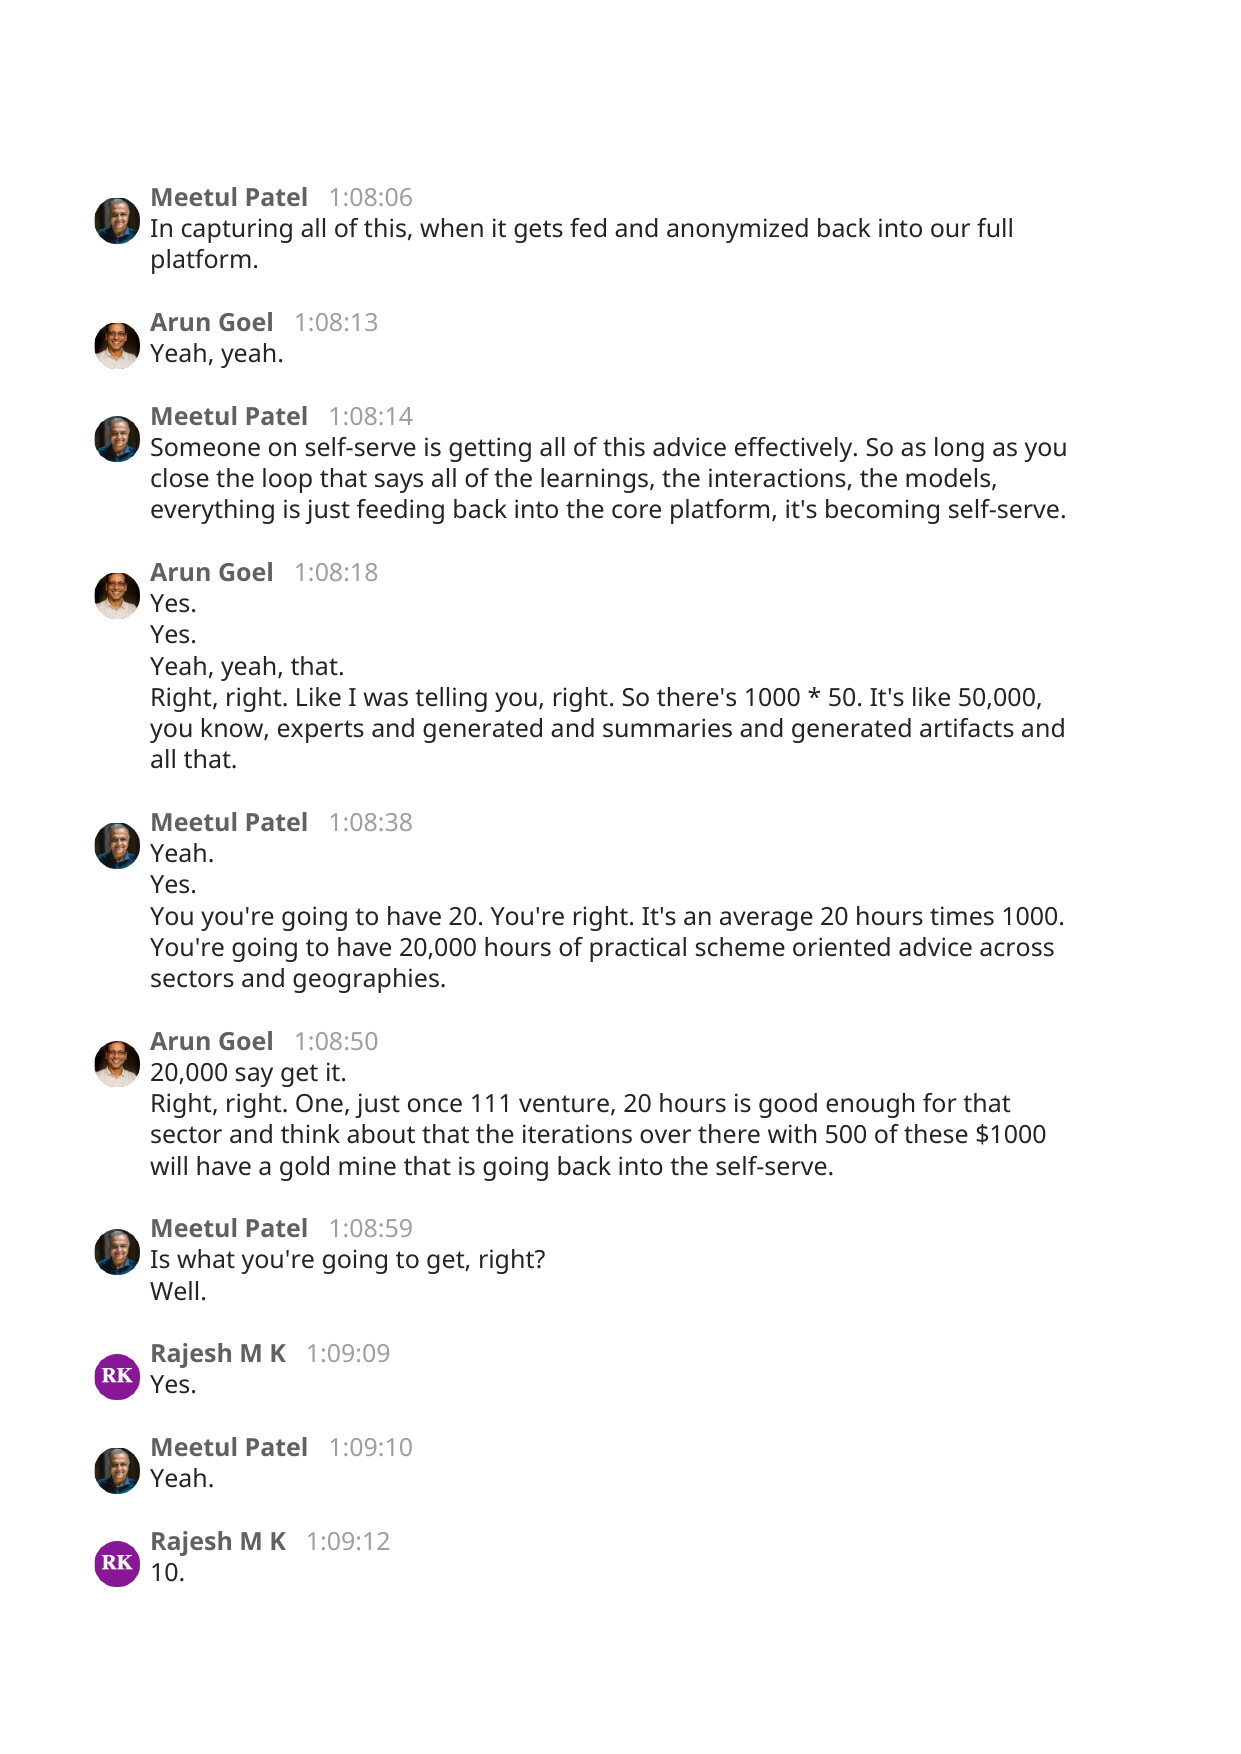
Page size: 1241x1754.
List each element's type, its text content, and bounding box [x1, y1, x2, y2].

picture [94, 823, 140, 869]
text Arun Goel 1:08:18 Yes. Yes. Yeah, yeah, that. Right, right. Like I was telling you, right. So there's 1000 * 50. It's like 50,000, you know, experts and generated and summaries and generated artifacts and all that. [150, 525, 1090, 775]
text Meetul Patel 1:09:10 Yeah. [150, 1400, 1090, 1494]
text Arun Goel 1:08:50 20,000 say get it. Right, right. One, just once 111 venture, 20 hours is good enough for that sector and think about that the iterations over there with 500 of these $1000 will have a gold mine that is going back into the self-serve. [150, 994, 1090, 1181]
text Rajesh M K 1:09:09 Yes. [150, 1306, 1090, 1400]
text Meetul Patel 1:08:59 Is what you're going to get, right? Well. [150, 1181, 1090, 1306]
text Rajesh M K 1:09:12 10. [150, 1494, 1090, 1587]
picture [94, 198, 140, 244]
picture [94, 1229, 140, 1275]
text Meetul Patel 1:08:38 Yeah. Yes. You you're going to have 20. You're right. It's an average 20 hours times 1000. You're going to have 20,000 hours of practical scheme oriented advice across sectors and geographies. [150, 775, 1090, 994]
picture [94, 323, 140, 369]
text Meetul Patel 1:08:14 Someone on self-serve is getting all of this advice effectively. So as long as you close the loop that says all of the learnings, the interactions, the models, everything is just feeding back into the core platform, it's becoming self-serve. [150, 369, 1090, 525]
picture [94, 1541, 140, 1587]
picture [94, 1448, 140, 1494]
text Meetul Patel 1:08:06 In capturing all of this, when it gets fed and anonymized back into our full platform. [150, 150, 1090, 275]
picture [94, 1041, 140, 1087]
picture [94, 1354, 140, 1400]
text Arun Goel 1:08:13 Yeah, yeah. [150, 275, 1090, 369]
picture [94, 573, 140, 619]
picture [94, 416, 140, 462]
